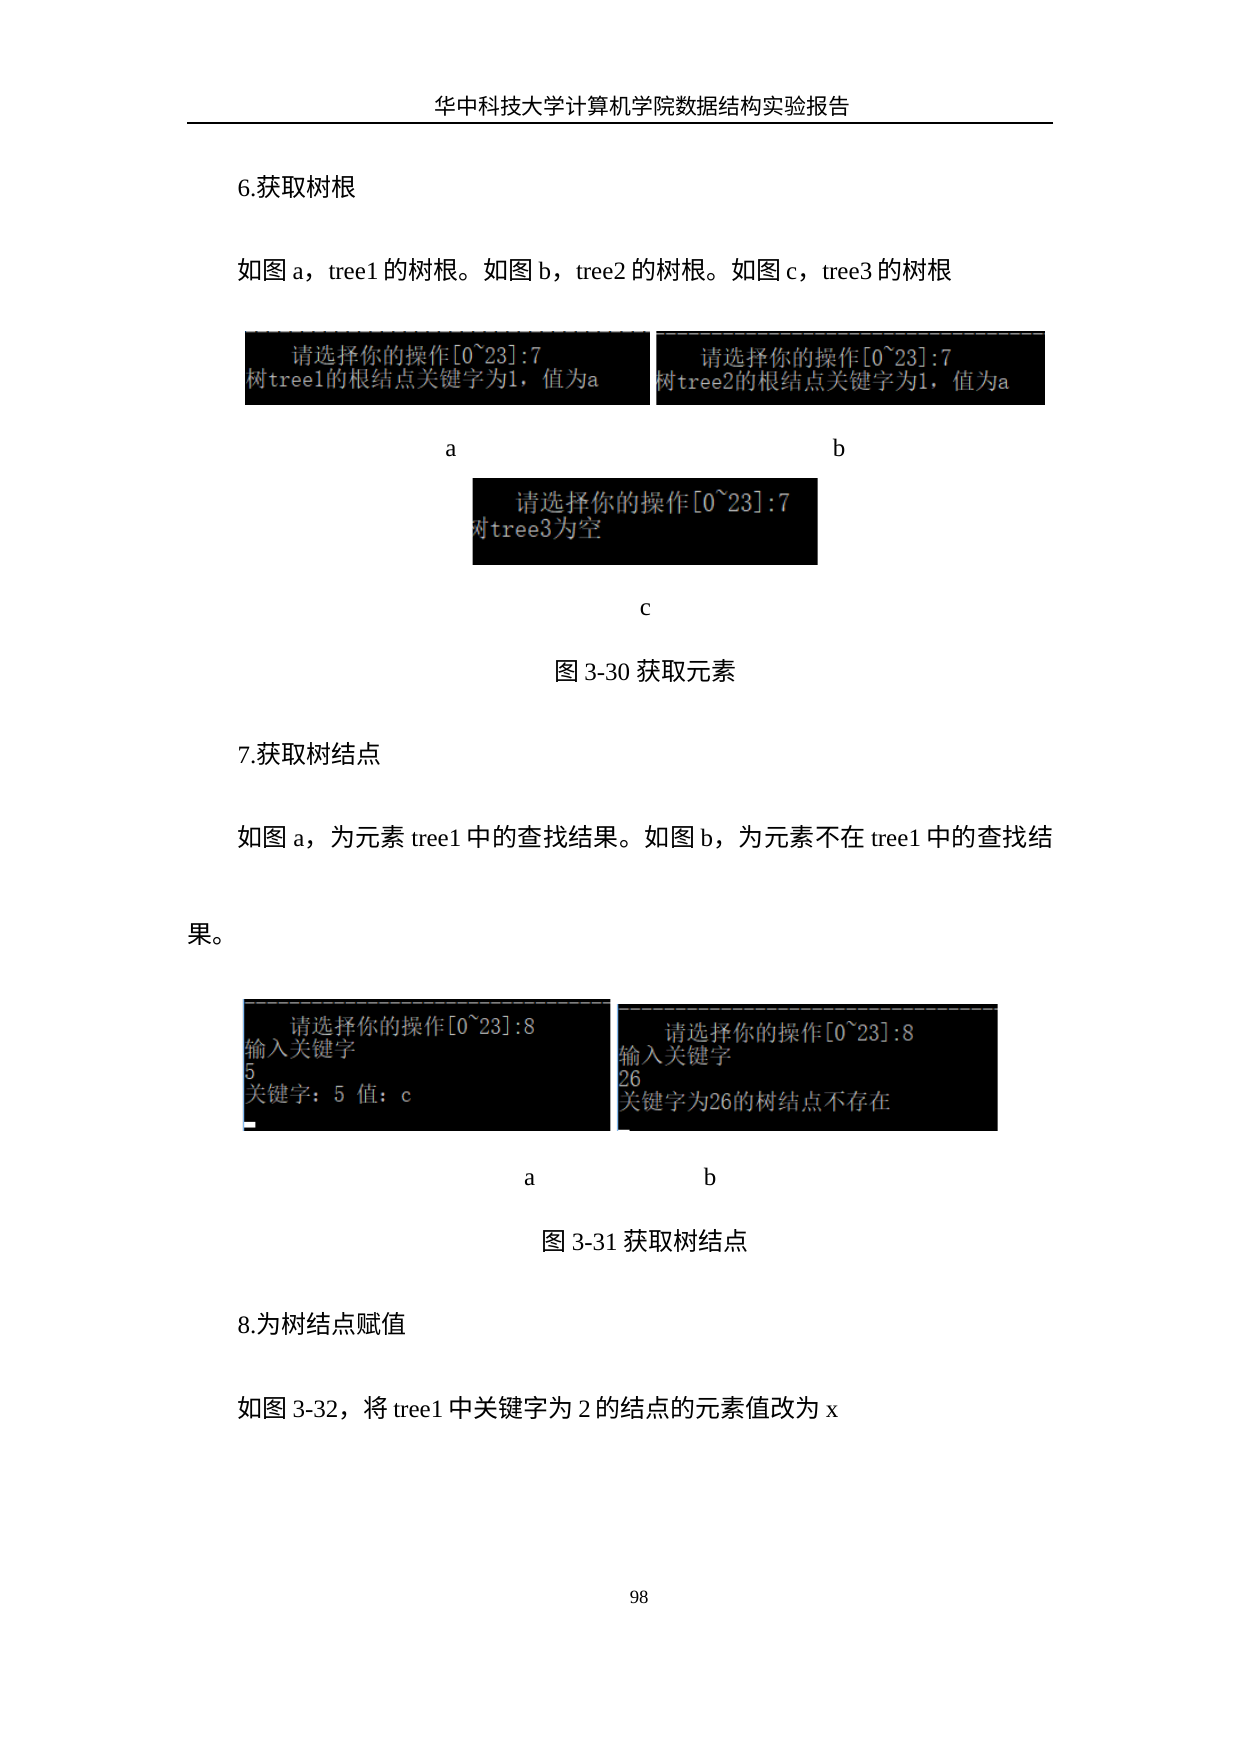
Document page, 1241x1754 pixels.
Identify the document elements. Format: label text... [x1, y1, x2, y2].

picture [245, 331, 650, 405]
text a b [187, 1161, 1003, 1193]
text 8.为树结点赋值 [187, 1291, 1053, 1356]
text 如图3-32，将tree1中关键字为2的结点的元素值改为x [187, 1374, 1053, 1439]
picture [616, 1004, 998, 1131]
text 6.获取树根 [187, 153, 1053, 218]
text a b [187, 431, 1053, 464]
text c [187, 590, 1053, 622]
text 如图a，为元素tree1中的查找结果。如图b，为元素不在tree1中的查找结果。 [187, 803, 1053, 966]
text 图3-30 获取元素 [187, 637, 1053, 702]
picture [242, 999, 611, 1131]
text 7.获取树结点 [187, 720, 1053, 785]
text 图3-31 获取树结点 [187, 1207, 1053, 1272]
text 如图a，tree1的树根。如图b，tree2的树根。如图c，tree3的树根 [187, 236, 1053, 301]
picture [656, 331, 1045, 405]
picture [472, 478, 818, 565]
